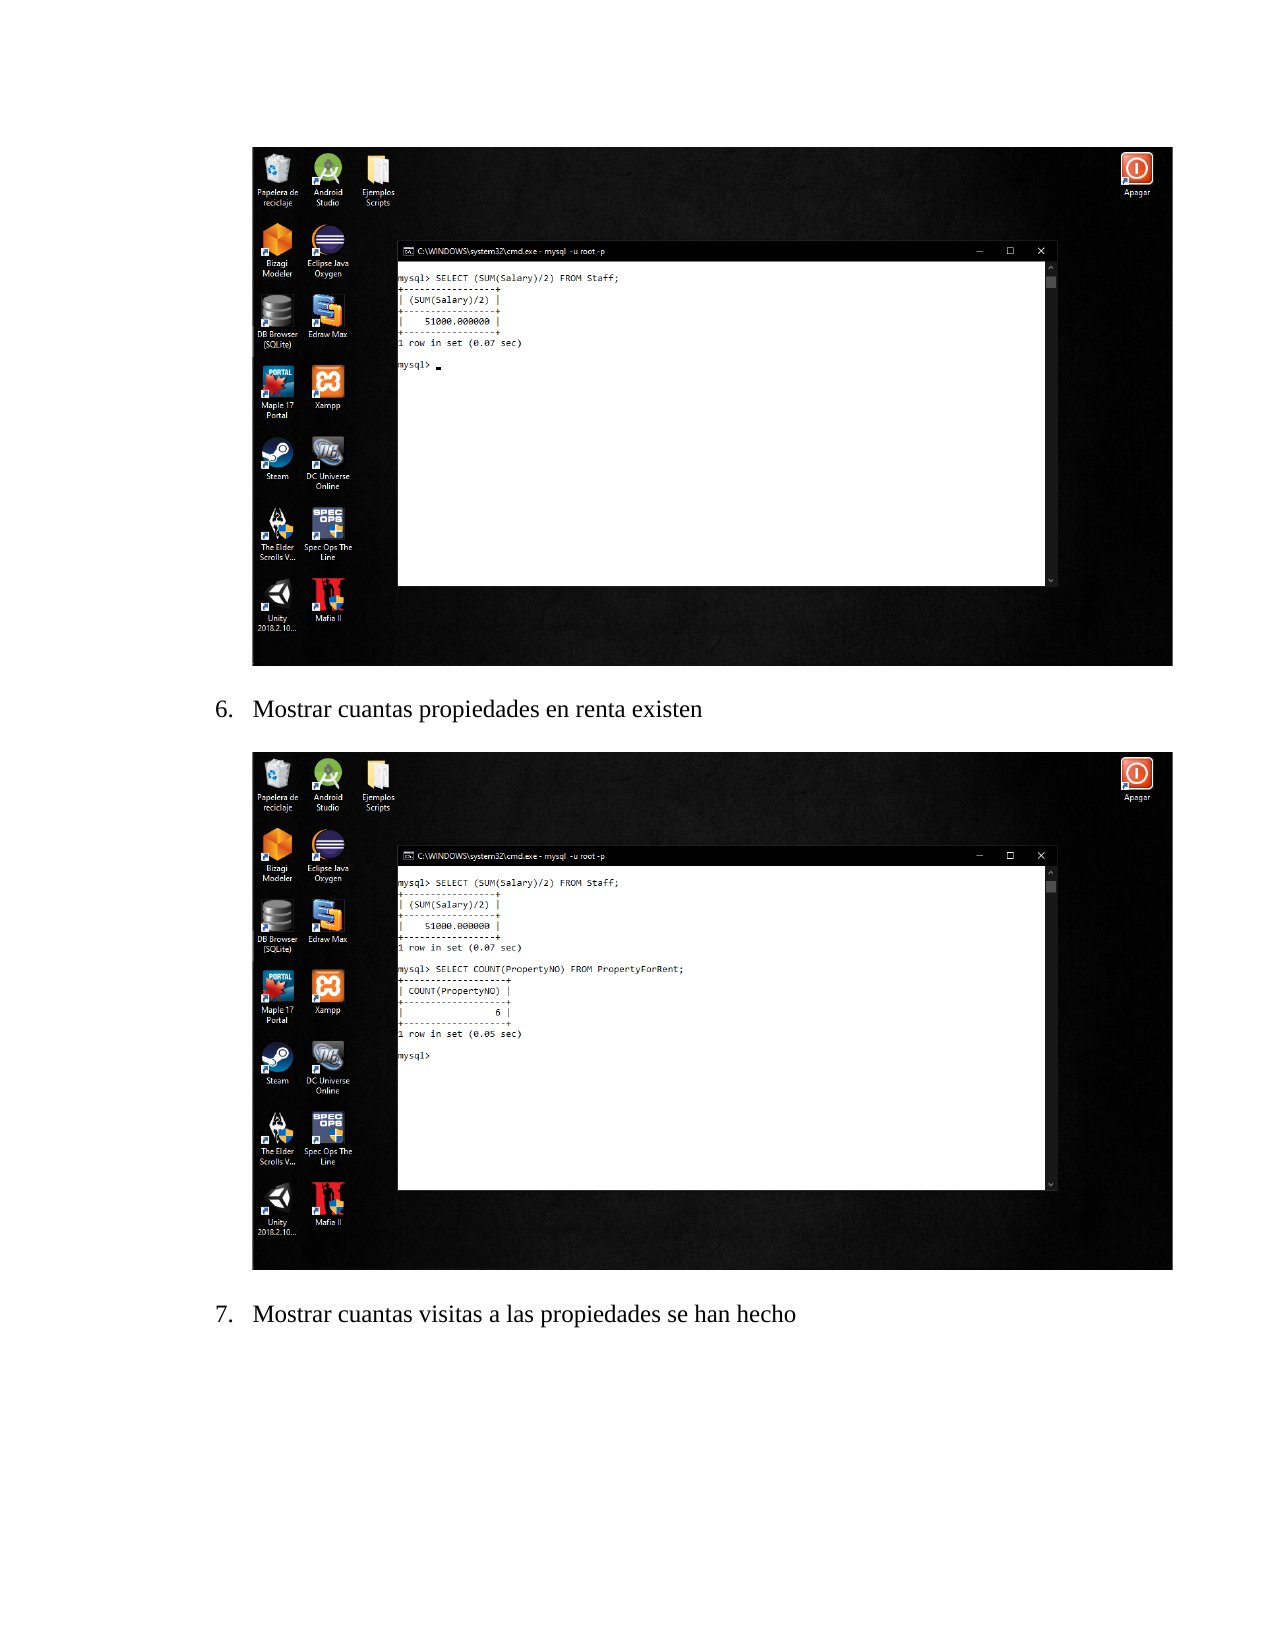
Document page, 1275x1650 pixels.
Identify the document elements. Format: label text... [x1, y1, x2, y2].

picture [252, 752, 1173, 1270]
list Mostrar cuantas visitas a las propiedades se han hecho [215, 1299, 1098, 1328]
picture [252, 147, 1173, 666]
list Mostrar cuantas propiedades en renta existen [215, 694, 1098, 723]
